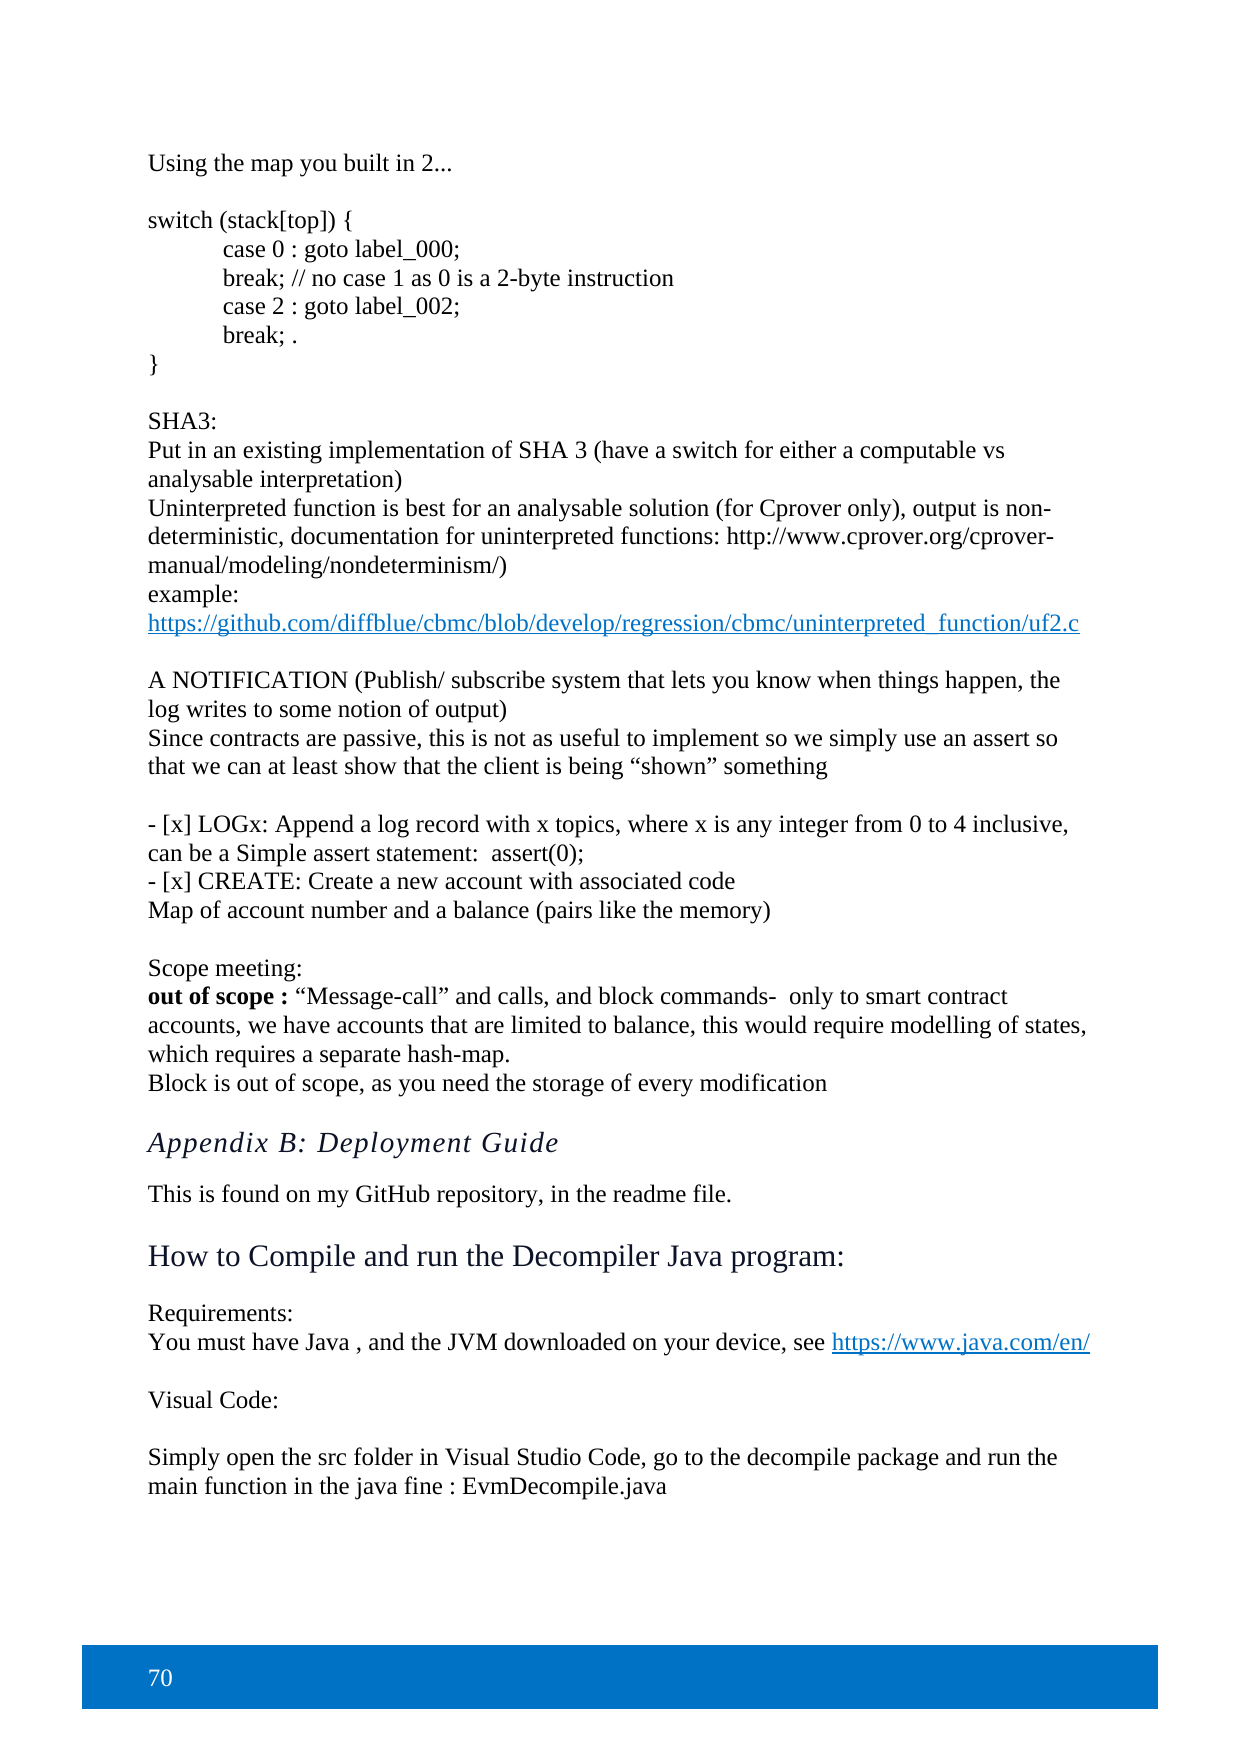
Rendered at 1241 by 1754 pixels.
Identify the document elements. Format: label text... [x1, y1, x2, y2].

text https://github.com/diffblue/cbmc/blob/develop/regression/cbmc/uninterpreted_function/uf2.c [148, 608, 1092, 636]
text break; // no case 1 as 0 is a 2-byte instruction [148, 263, 1092, 291]
text switch (stack[top]) { [148, 205, 1092, 234]
text Put in an existing implementation of SHA 3 (have a switch for either a computable vs analysable interpretation) [148, 435, 1092, 493]
text Visual Code: [148, 1385, 1092, 1413]
text Simply open the src folder in Visual Studio Code, go to the decompile package and run the main function in the java fine : EvmDecompile.java [148, 1442, 1092, 1500]
text case 2 : goto label_002; [148, 291, 1092, 320]
text break; . [148, 320, 1092, 349]
text Since contracts are passive, this is not as useful to implement so we simply use an assert so that we can at least show that the client is being “shown” something [148, 723, 1092, 780]
text You must have Java , and the JVM downloaded on your device, see https://www.java.com/en/ [148, 1327, 1092, 1356]
text Requirements: [148, 1298, 1092, 1327]
text case 0 : goto label_000; [148, 234, 1092, 263]
text } [148, 349, 1092, 378]
text This is found on my GitHub repository, in the readme file. [148, 1179, 1092, 1208]
text Map of account number and a balance (pairs like the memory) [148, 895, 1092, 924]
text Using the map you built in 2... [148, 148, 1092, 176]
text SHA3: [148, 406, 1092, 435]
text A NOTIFICATION (Publish/ subscribe system that lets you know when things happen, the log writes to some notion of output) [148, 665, 1092, 723]
subtitle Appendix B: Deployment Guide [148, 1125, 1092, 1159]
text - [x] CREATE: Create a new account with associated code [148, 866, 1092, 895]
text Scope meeting: [148, 953, 1092, 981]
text out of scope : “Message-call” and calls, and block commands- only to smart contract accounts, we have accounts that are limited to balance, this would require modelling of states, which requires a separate hash-map. [148, 981, 1092, 1068]
subtitle How to Compile and run the Decompiler Java program: [148, 1237, 1092, 1273]
text - [x] LOGx: Append a log record with x topics, where x is any integer from 0 to 4 inclusive, can be a Simple assert statement: assert(0); [148, 809, 1092, 866]
text Uninterpreted function is best for an analysable solution (for Cprover only), output is non-deterministic, documentation for uninterpreted functions: http://www.cprover.org/cprover-manual/modeling/nondeterminism/) [148, 493, 1092, 579]
text example: [148, 579, 1092, 608]
text Block is out of scope, as you need the storage of every modification [148, 1068, 1092, 1096]
